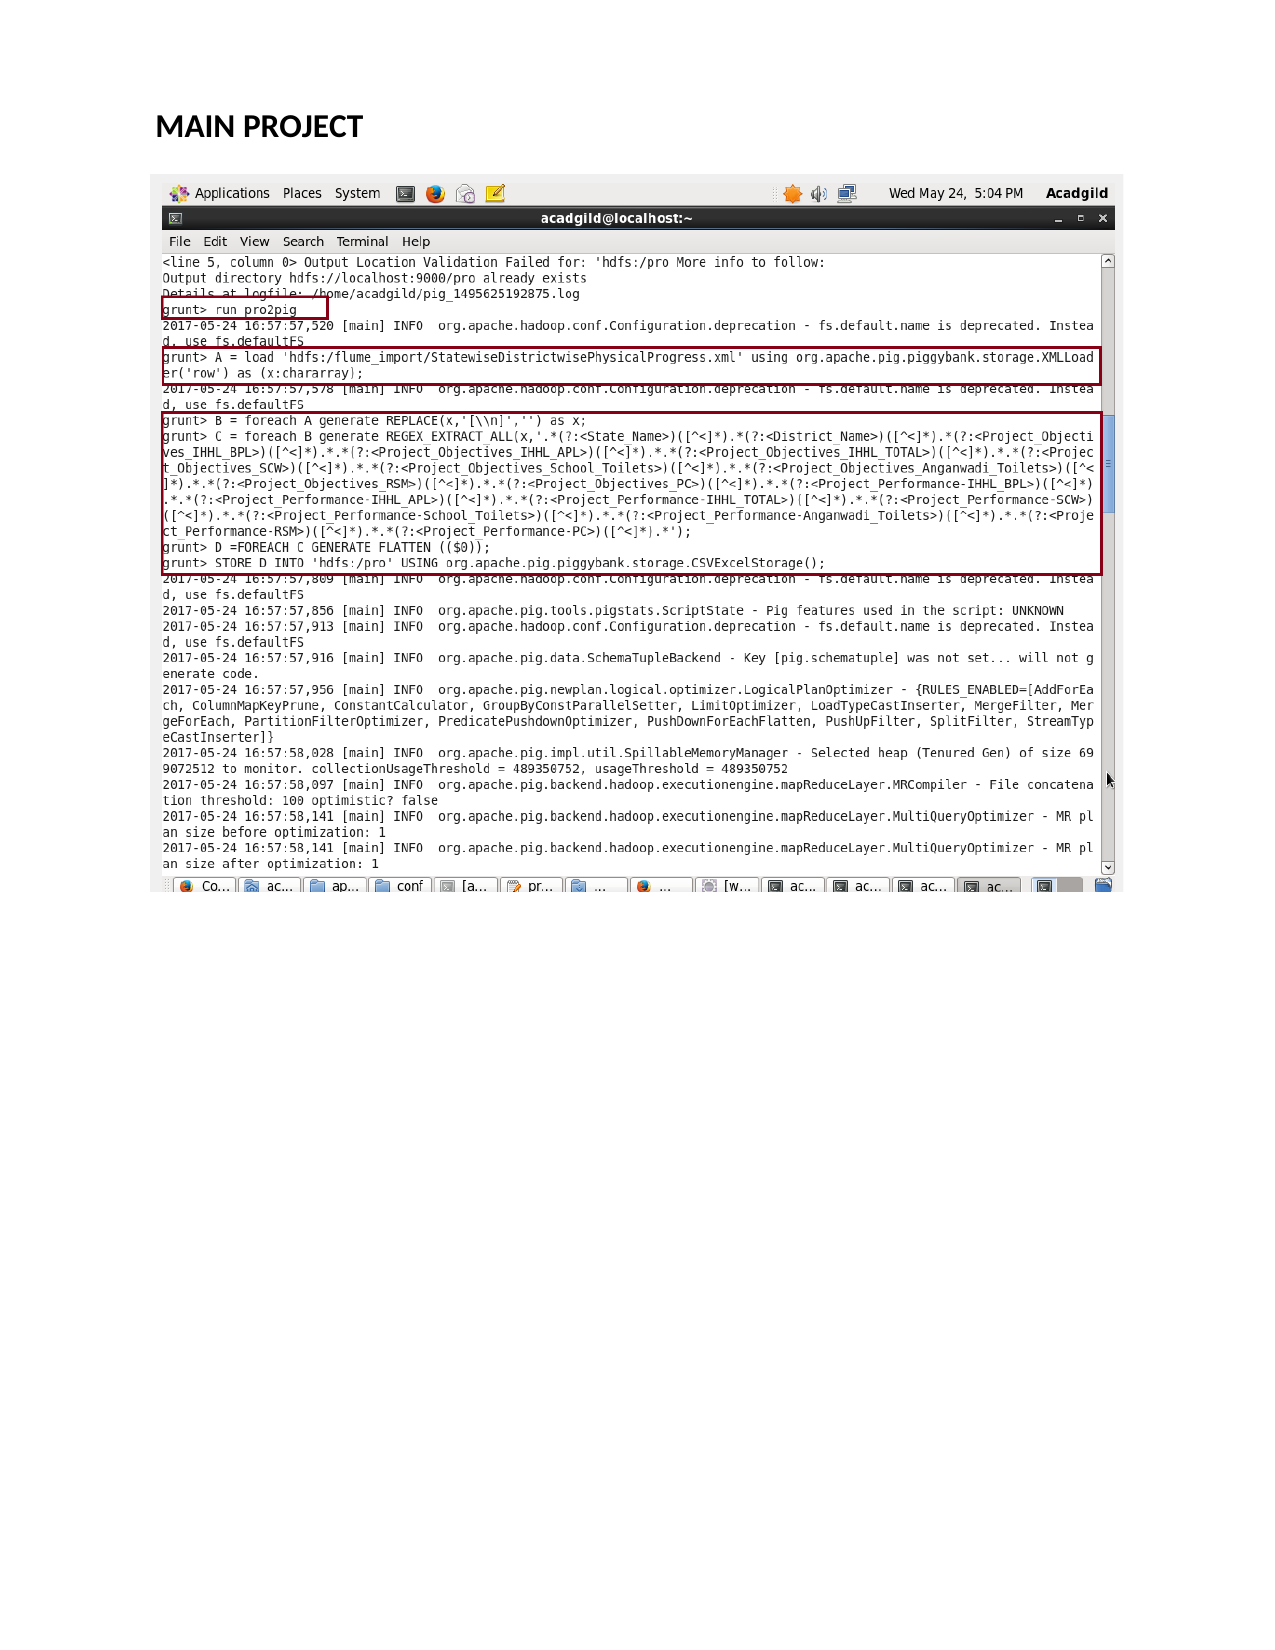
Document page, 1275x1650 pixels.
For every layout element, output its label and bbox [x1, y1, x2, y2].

picture [150, 174, 1124, 892]
